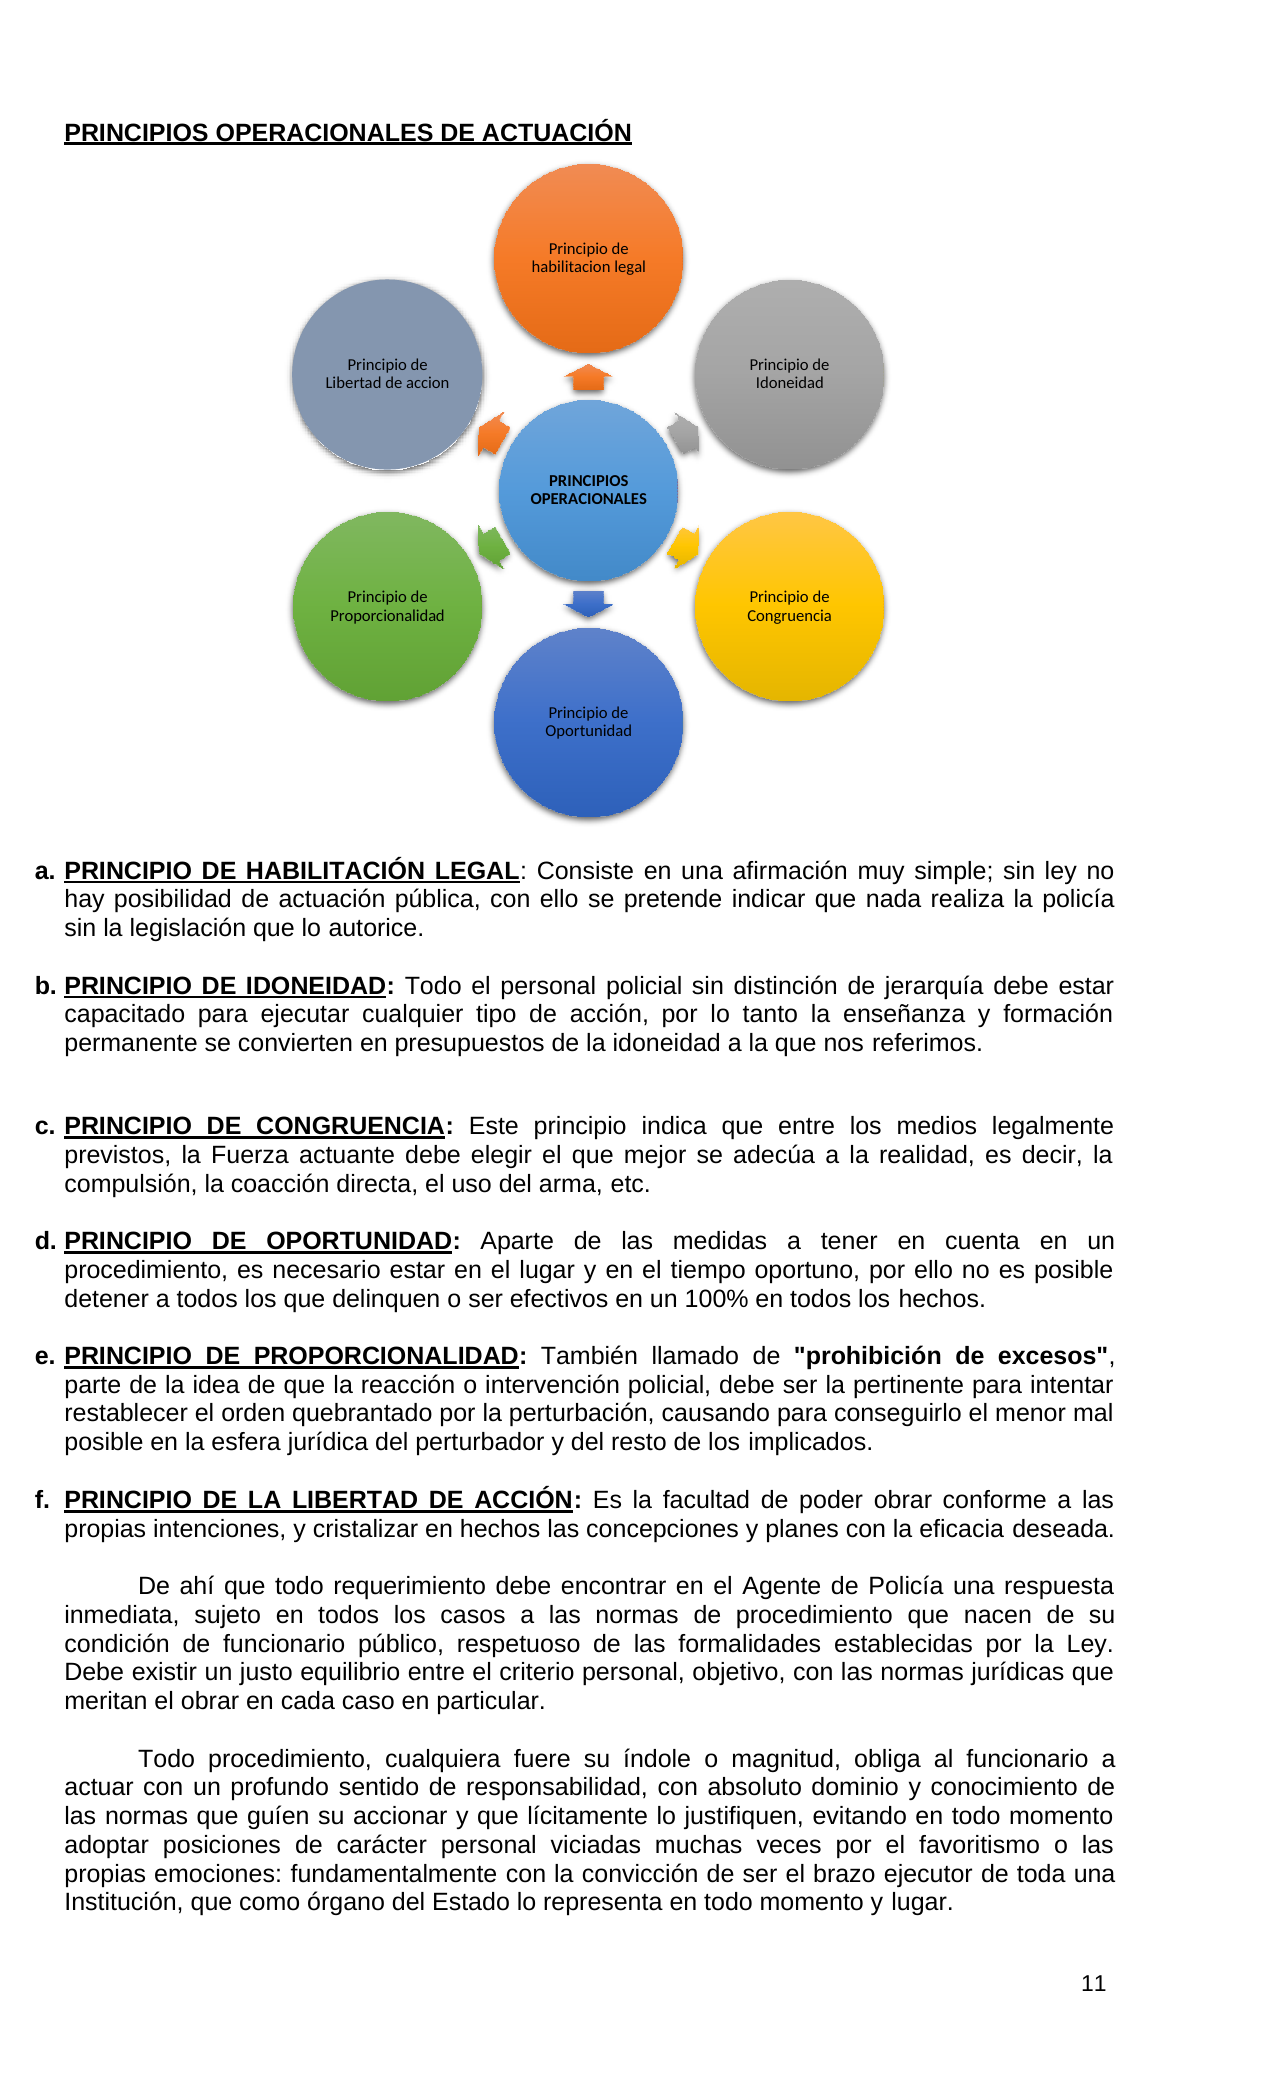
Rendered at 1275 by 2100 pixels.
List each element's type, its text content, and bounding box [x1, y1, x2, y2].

subtitle PRINCIPIOS OPERACIONALES DE ACTUACIÓN [64, 118, 1250, 146]
picture [282, 157, 894, 830]
list PRINCIPIO DE CONGRUENCIA: Este principio indica que entre los medios legalmente previstos, la Fuerza actuante debe elegir el que mejor se adecúa a la realidad, es decir, la compulsión, la coacción directa, el uso del arma, etc. [34, 1111, 1115, 1197]
list PRINCIPIO DE LA LIBERTAD DE ACCIÓN: Es la facultad de poder obrar conforme a las propias intenciones, y cristalizar en hechos las concepciones y planes con la eficacia deseada. [34, 1485, 1115, 1542]
text Todo procedimiento, cualquiera fuere su índole o magnitud, obliga al funcionario a actuar con un profundo sentido de responsabilidad, con absoluto dominio y conocimiento de las normas que guíen su accionar y que lícitamente lo justifiquen, evitando en todo momento adoptar posiciones de carácter personal viciadas muchas veces por el favoritismo o las propias emociones: fundamentalmente con la convicción de ser el brazo ejecutor de toda una Institución, que como órgano del Estado lo representa en todo momento y lugar. [64, 1743, 1116, 1916]
list PRINCIPIO DE HABILITACIÓN LEGAL: Consiste en una afirmación muy simple; sin ley no hay posibilidad de actuación pública, con ello se pretende indicar que nada realiza la policía sin la legislación que lo autorice. [34, 856, 1115, 942]
text De ahí que todo requerimiento debe encontrar en el Agente de Policía una respuesta inmediata, sujeto en todos los casos a las normas de procedimiento que nacen de su condición de funcionario público, respetuoso de las formalidades establecidas por la Ley. Debe existir un justo equilibrio entre el criterio personal, objetivo, con las normas jurídicas que meritan el obrar en cada caso en particular. [64, 1571, 1116, 1715]
list PRINCIPIO DE OPORTUNIDAD: Aparte de las medidas a tener en cuenta en un procedimiento, es necesario estar en el lugar y en el tiempo oportuno, por ello no es posible detener a todos los que delinquen o ser efectivos en un 100% en todos los hechos. [34, 1226, 1116, 1312]
list PRINCIPIO DE PROPORCIONALIDAD: También llamado de "prohibición de excesos", parte de la idea de que la reacción o intervención policial, debe ser la pertinente para intentar restablecer el orden quebrantado por la perturbación, causando para conseguirlo el menor mal posible en la esfera jurídica del perturbador y del resto de los implicados. [34, 1341, 1116, 1456]
list PRINCIPIO DE IDONEIDAD: Todo el personal policial sin distinción de jerarquía debe estar capacitado para ejecutar cualquier tipo de acción, por lo tanto la enseñanza y formación permanente se convierten en presupuestos de la idoneidad a la que nos referimos. [34, 971, 1115, 1057]
